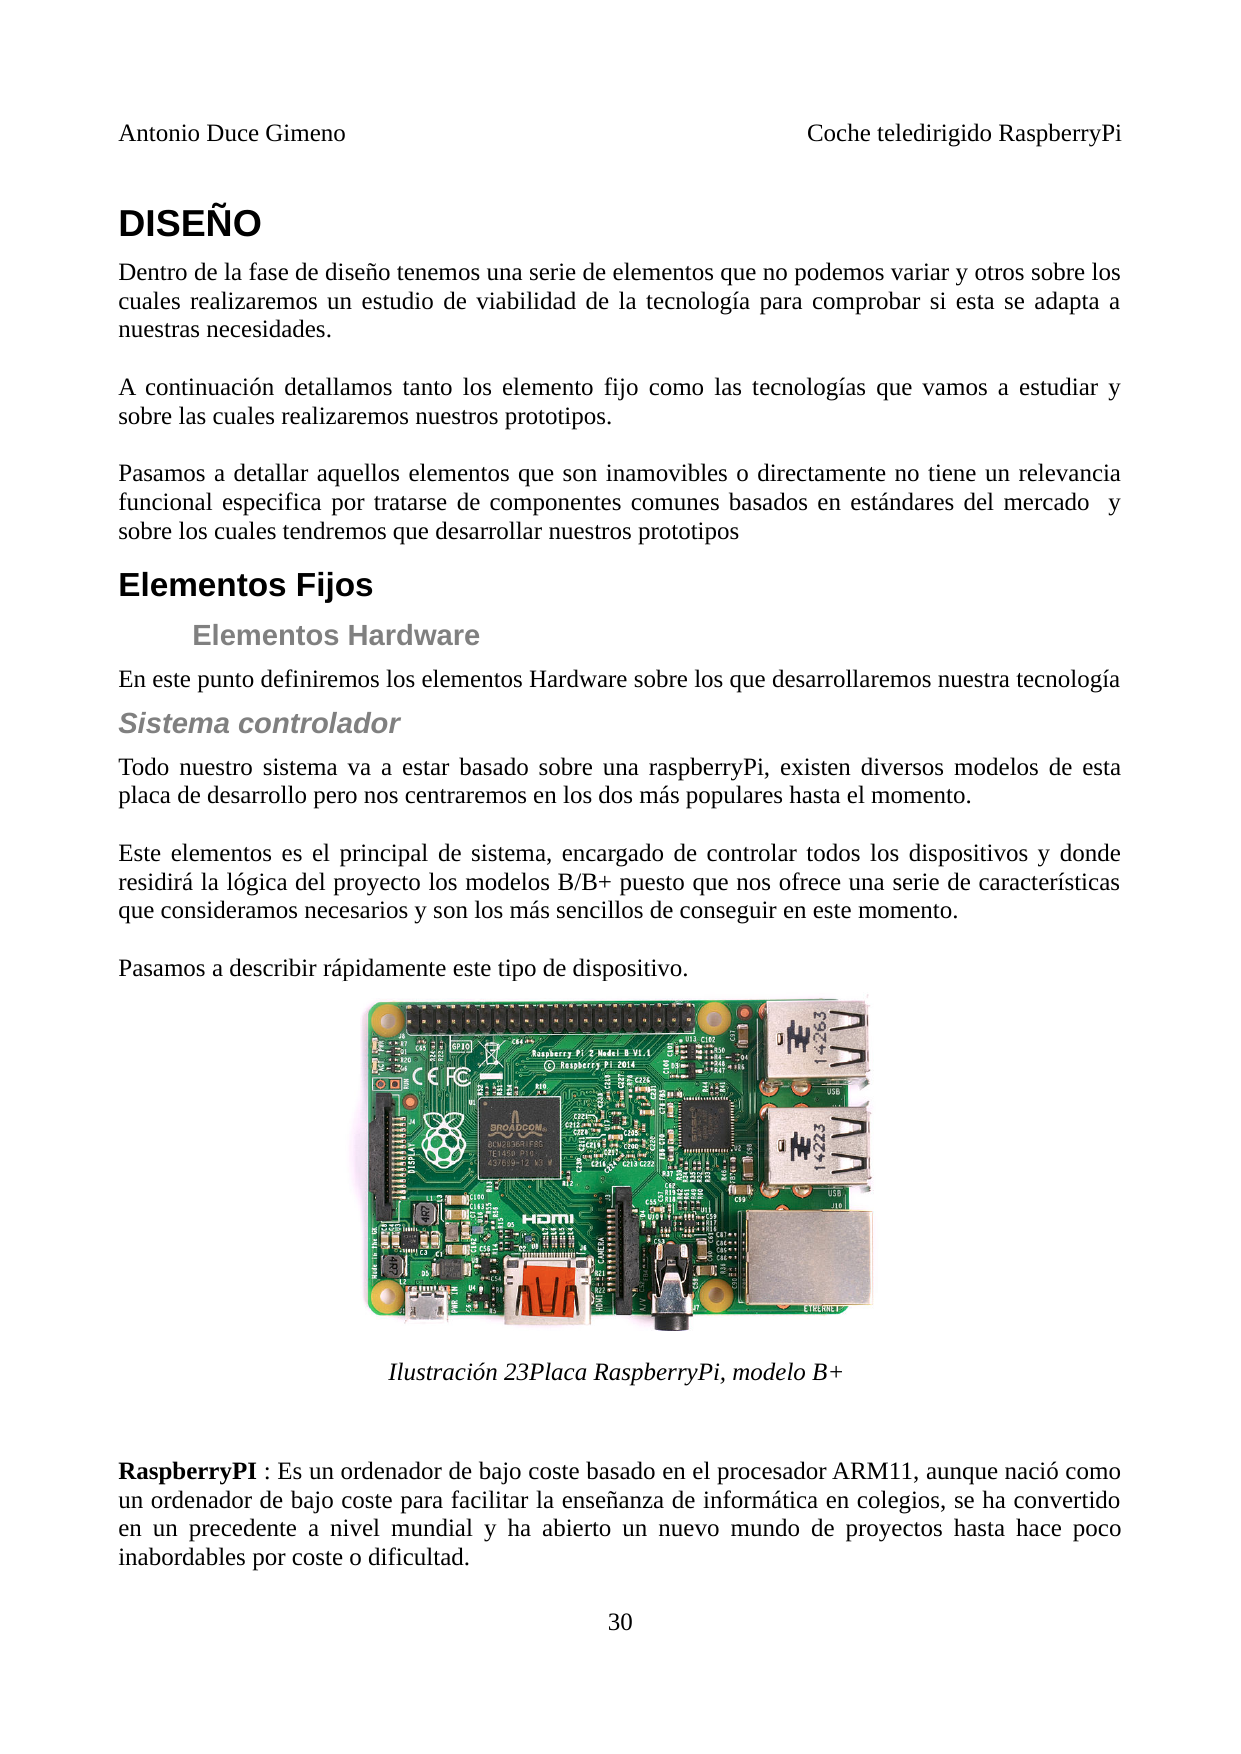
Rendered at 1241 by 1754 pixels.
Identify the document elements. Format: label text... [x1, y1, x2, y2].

text Pasamos a describir rápidamente este tipo de dispositivo. [118, 953, 1122, 982]
text Este elementos es el principal de sistema, encargado de controlar todos los dispositivos y donde residirá la lógica del proyecto los modelos B/B+ puesto que nos ofrece una serie de características que consideramos necesarios y son los más sencillos de conseguir en este momento. [118, 838, 1122, 924]
subtitle Elementos Hardware [118, 618, 1122, 652]
subtitle DISEÑO [118, 201, 1122, 244]
text RaspberryPI : Es un ordenador de bajo coste basado en el procesador ARM11, aunque nació como un ordenador de bajo coste para facilitar la enseñanza de informática en colegios, se ha convertido en un precedente a nivel mundial y ha abierto un nuevo mundo de proyectos hasta hace poco inabordables por coste o dificultad. [118, 1456, 1122, 1571]
text En este punto definiremos los elementos Hardware sobre los que desarrollaremos nuestra tecnología [118, 664, 1122, 693]
text Pasamos a detallar aquellos elementos que son inamovibles o directamente no tiene un relevancia funcional especifica por tratarse de componentes comunes basados en estándares del mercado y sobre los cuales tendremos que desarrollar nuestros prototipos [118, 458, 1122, 544]
text A continuación detallamos tanto los elemento fijo como las tecnologías que vamos a estudiar y sobre las cuales realizaremos nuestros prototipos. [118, 372, 1122, 429]
subtitle Elementos Fijos [118, 565, 1122, 604]
subtitle Sistema controlador [118, 706, 1122, 739]
picture [343, 981, 890, 1345]
text Dentro de la fase de diseño tenemos una serie de elementos que no podemos variar y otros sobre los cuales realizaremos un estudio de viabilidad de la tecnología para comprobar si esta se adapta a nuestras necesidades. [118, 257, 1122, 343]
text Todo nuestro sistema va a estar basado sobre una raspberryPi, existen diversos modelos de esta placa de desarrollo pero nos centraremos en los dos más populares hasta el momento. [118, 752, 1122, 809]
